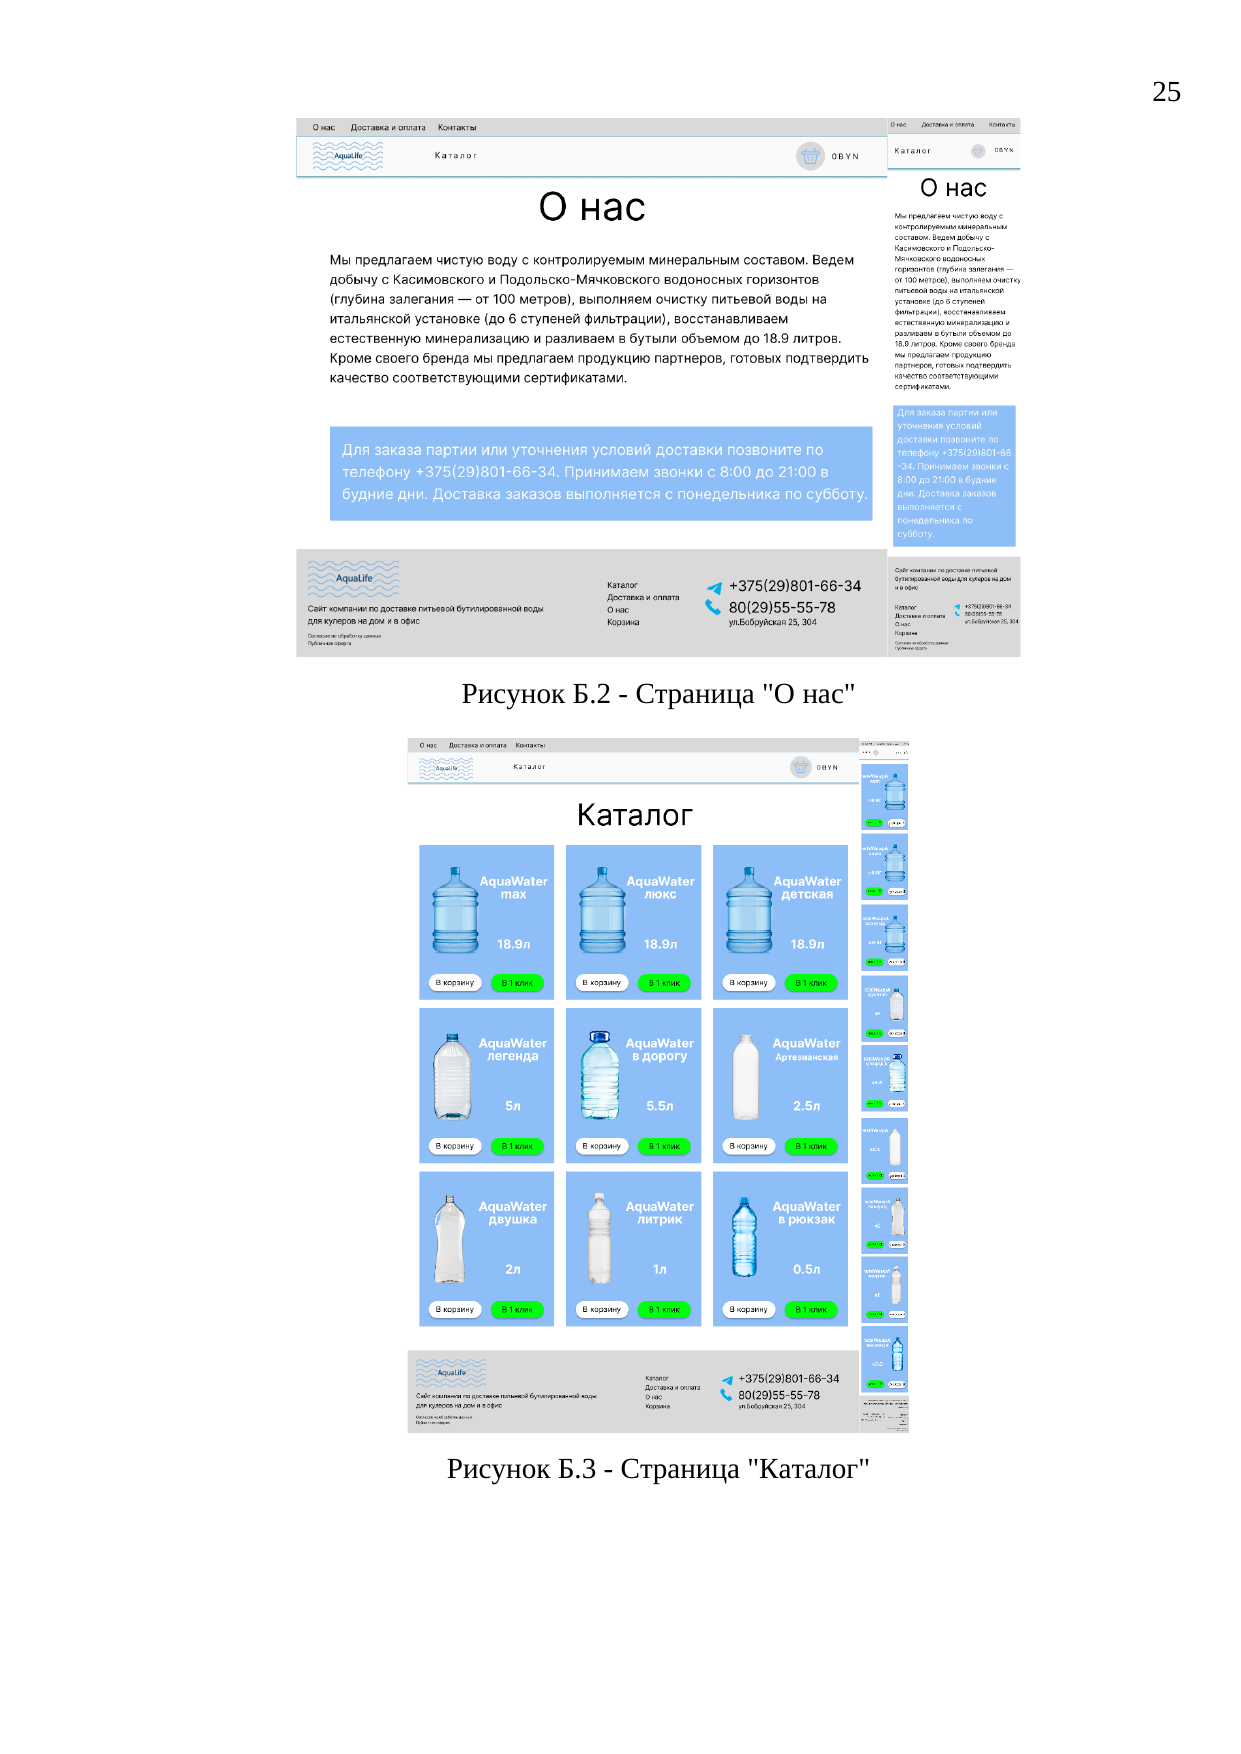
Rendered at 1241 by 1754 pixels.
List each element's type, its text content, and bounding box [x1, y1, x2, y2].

text Рисунок Б.3 - Страница "Каталог" [136, 1451, 1181, 1484]
picture [296, 118, 1021, 657]
text Рисунок Б.2 - Страница "О нас" [136, 676, 1181, 709]
picture [407, 738, 910, 1433]
